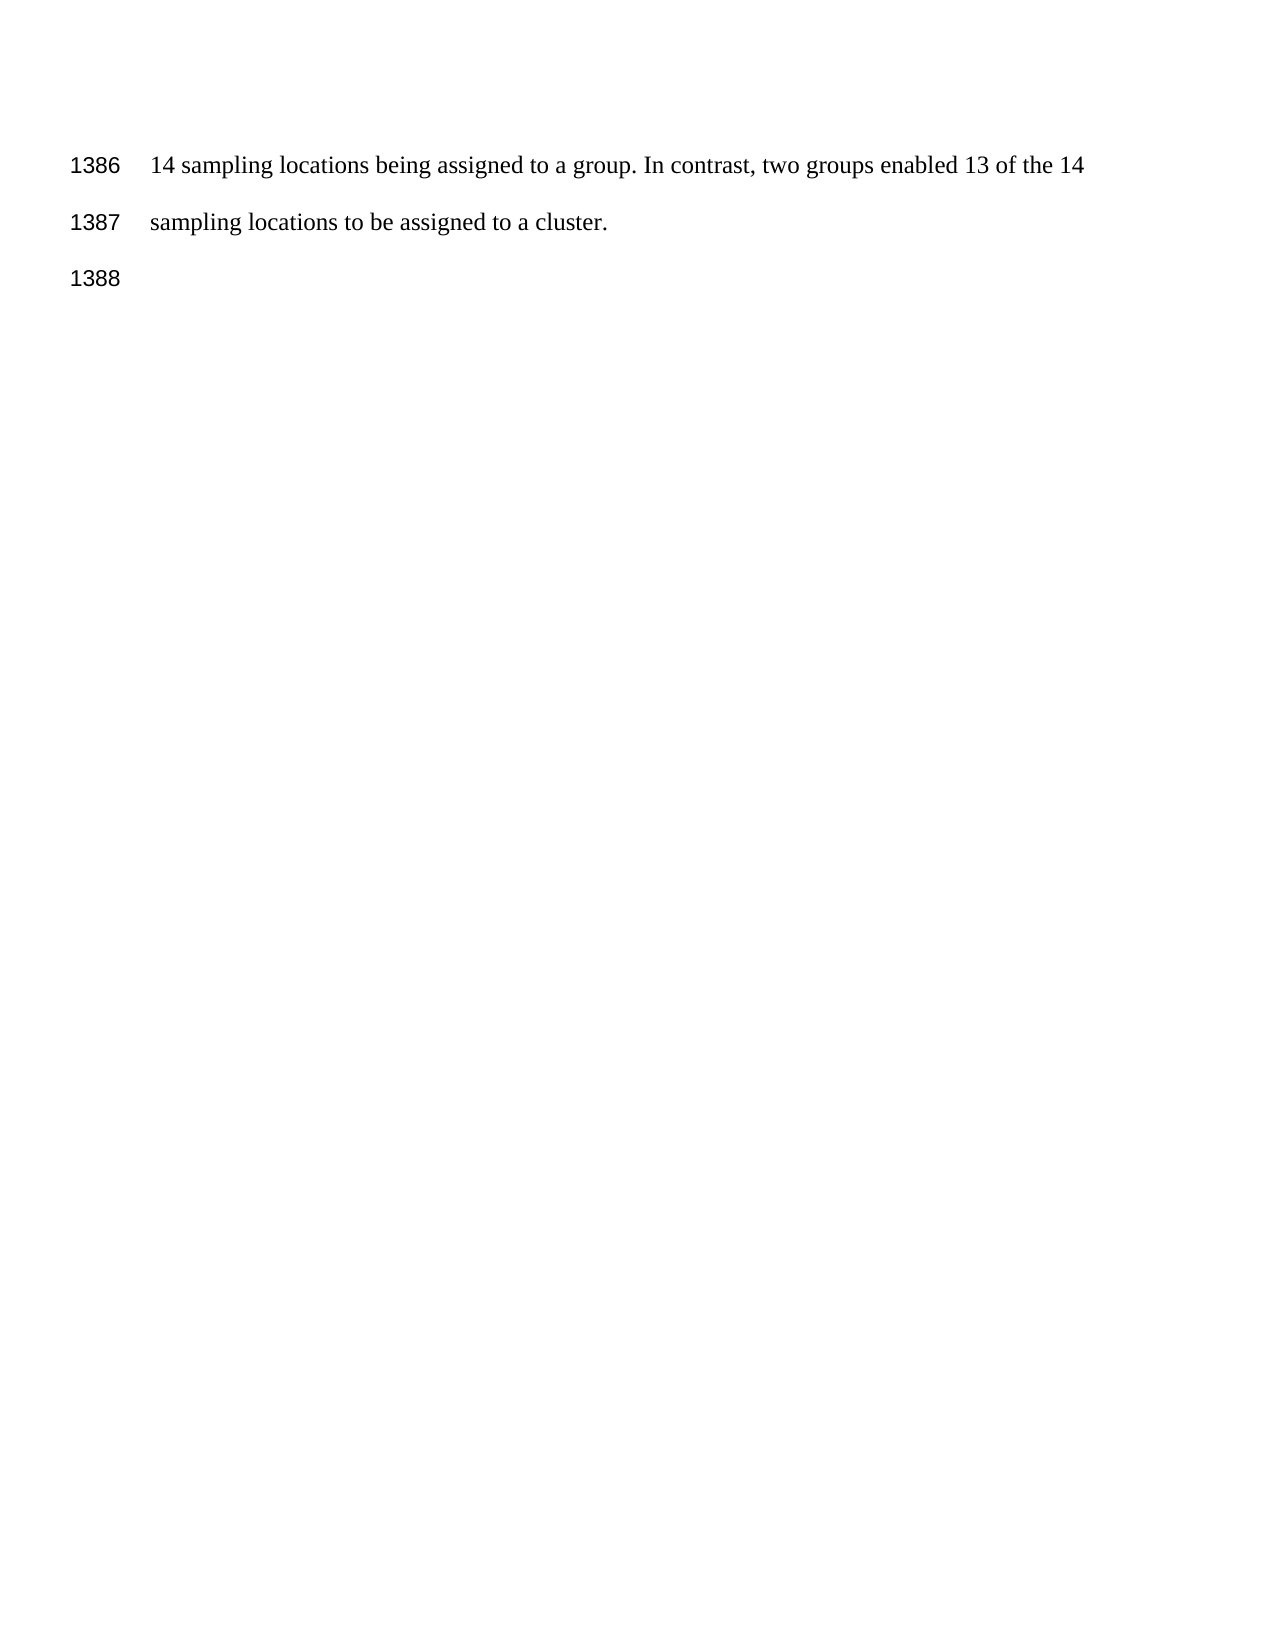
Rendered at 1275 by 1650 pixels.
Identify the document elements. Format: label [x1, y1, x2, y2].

text [150, 150, 1125, 236]
